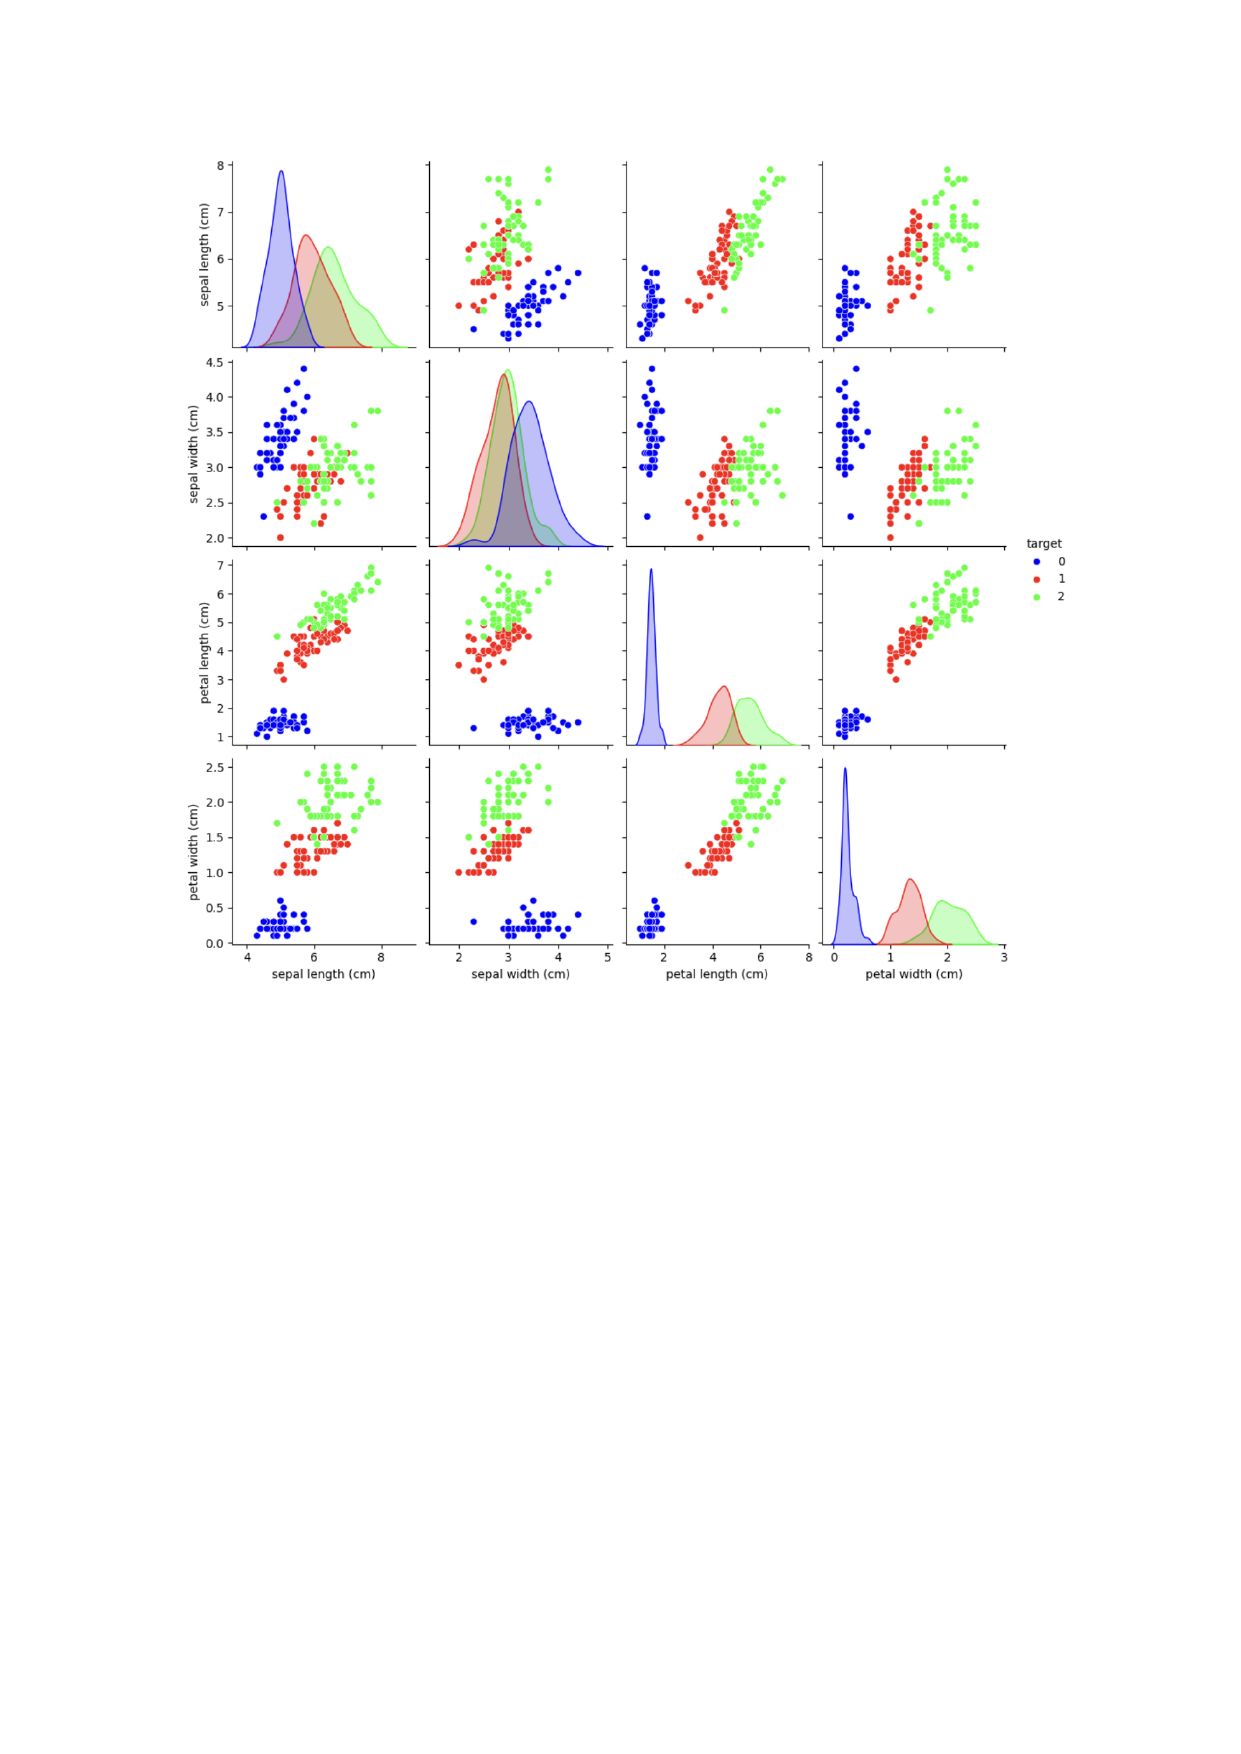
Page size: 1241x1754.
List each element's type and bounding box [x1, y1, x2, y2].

picture [150, 150, 1091, 991]
